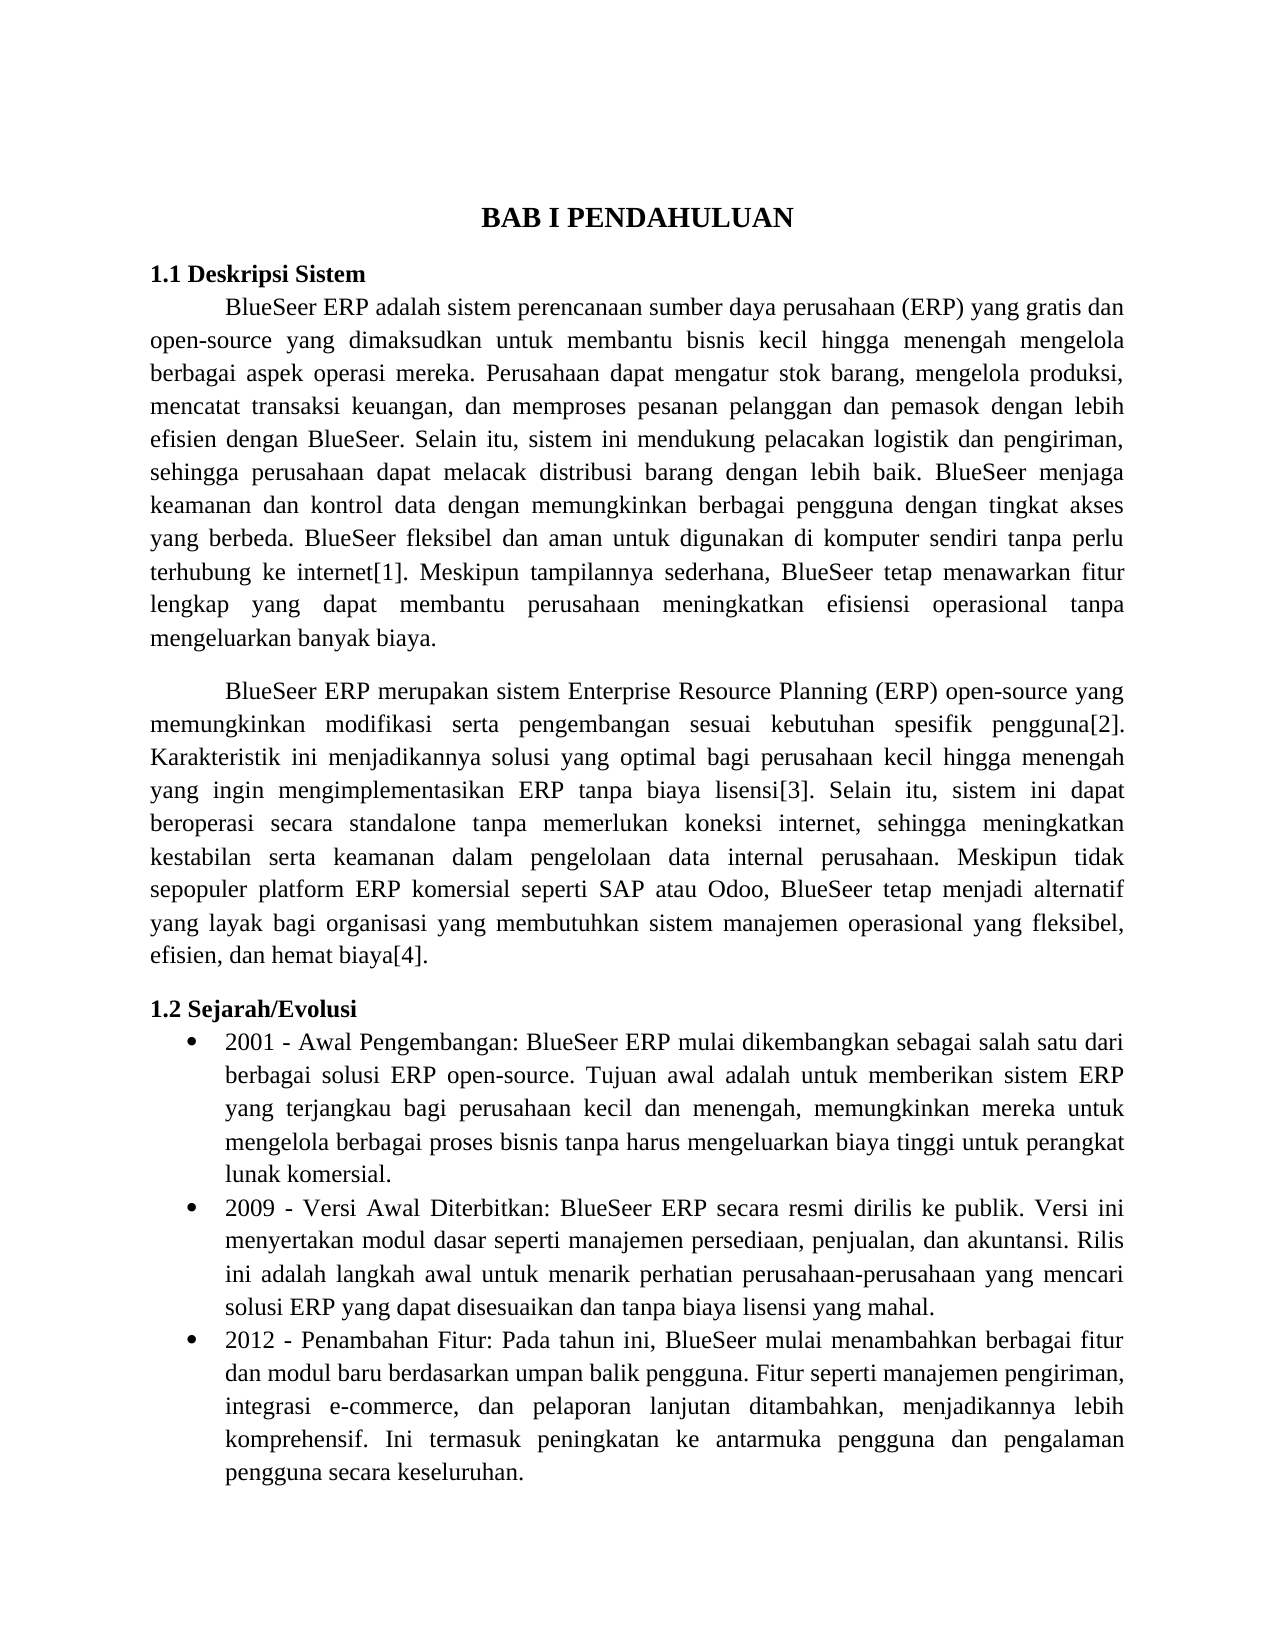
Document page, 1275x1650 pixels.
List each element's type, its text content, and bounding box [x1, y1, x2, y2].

list 2012 - Penambahan Fitur: Pada tahun ini, BlueSeer mulai menambahkan berbagai fitur dan modul baru berdasarkan umpan balik pengguna. Fitur seperti manajemen pengiriman, integrasi e-commerce, dan pelaporan lanjutan ditambahkan, menjadikannya lebih komprehensif. Ini termasuk peningkatan ke antarmuka pengguna dan pengalaman pengguna secara keseluruhan. [187, 1325, 1125, 1486]
subtitle BAB I PENDAHULUAN [150, 200, 1125, 233]
list 2009 - Versi Awal Diterbitkan: BlueSeer ERP secara resmi dirilis ke publik. Versi ini menyertakan modul dasar seperti manajemen persediaan, penjualan, dan akuntansi. Rilis ini adalah langkah awal untuk menarik perhatian perusahaan-perusahaan yang mencari solusi ERP yang dapat disesuaikan dan tanpa biaya lisensi yang mahal. [187, 1193, 1125, 1320]
text BlueSeer ERP adalah sistem perencanaan sumber daya perusahaan (ERP) yang gratis dan open-source yang dimaksudkan untuk membantu bisnis kecil hingga menengah mengelola berbagai aspek operasi mereka. Perusahaan dapat mengatur stok barang, mengelola produksi, mencatat transaksi keuangan, dan memproses pesanan pelanggan dan pemasok dengan lebih efisien dengan BlueSeer. Selain itu, sistem ini mendukung pelacakan logistik dan pengiriman, sehingga perusahaan dapat melacak distribusi barang dengan lebih baik. BlueSeer menjaga keamanan dan kontrol data dengan memungkinkan berbagai pengguna dengan tingkat akses yang berbeda. BlueSeer fleksibel dan aman untuk digunakan di komputer sendiri tanpa perlu terhubung ke internet[1]. Meskipun tampilannya sederhana, BlueSeer tetap menawarkan fitur lengkap yang dapat membantu perusahaan meningkatkan efisiensi operasional tanpa mengeluarkan banyak biaya. [150, 292, 1125, 651]
subtitle 1.2 Sejarah/Evolusi [150, 994, 1125, 1023]
list 2001 - Awal Pengembangan: BlueSeer ERP mulai dikembangkan sebagai salah satu dari berbagai solusi ERP open-source. Tujuan awal adalah untuk memberikan sistem ERP yang terjangkau bagi perusahaan kecil dan menengah, memungkinkan mereka untuk mengelola berbagai proses bisnis tanpa harus mengeluarkan biaya tinggi untuk perangkat lunak komersial. [187, 1027, 1125, 1188]
subtitle 1.1 Deskripsi Sistem [150, 259, 1125, 288]
text BlueSeer ERP merupakan sistem Enterprise Resource Planning (ERP) open-source yang memungkinkan modifikasi serta pengembangan sesuai kebutuhan spesifik pengguna[2]. Karakteristik ini menjadikannya solusi yang optimal bagi perusahaan kecil hingga menengah yang ingin mengimplementasikan ERP tanpa biaya lisensi[3]. Selain itu, sistem ini dapat beroperasi secara standalone tanpa memerlukan koneksi internet, sehingga meningkatkan kestabilan serta keamanan dalam pengelolaan data internal perusahaan. Meskipun tidak sepopuler platform ERP komersial seperti SAP atau Odoo, BlueSeer tetap menjadi alternatif yang layak bagi organisasi yang membutuhkan sistem manajemen operasional yang fleksibel, efisien, dan hemat biaya[4]. [150, 676, 1125, 969]
